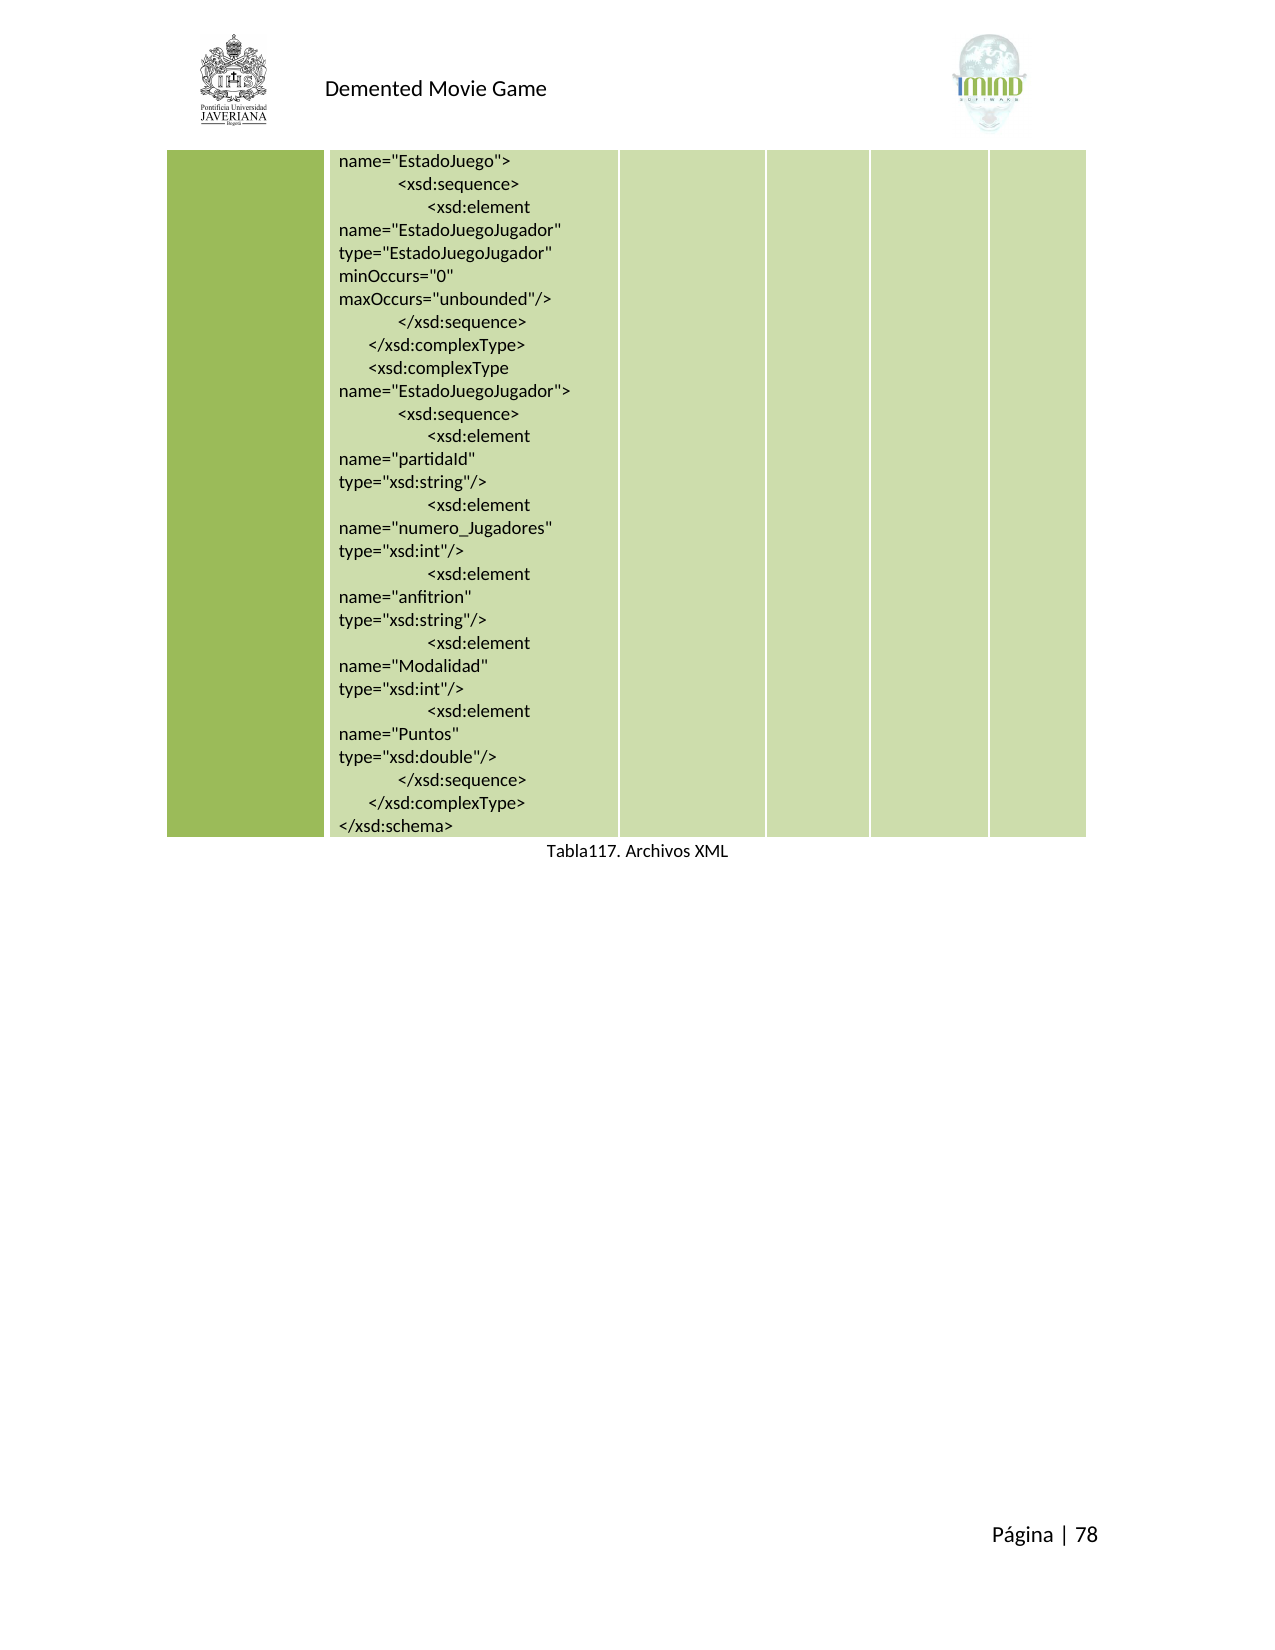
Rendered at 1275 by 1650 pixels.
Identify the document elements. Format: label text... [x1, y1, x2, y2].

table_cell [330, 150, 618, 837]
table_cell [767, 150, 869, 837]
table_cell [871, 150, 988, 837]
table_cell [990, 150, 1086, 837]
picture [951, 34, 1033, 138]
text Tabla117. Archivos XML [177, 839, 1098, 862]
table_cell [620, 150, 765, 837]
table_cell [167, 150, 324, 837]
picture [200, 34, 267, 126]
